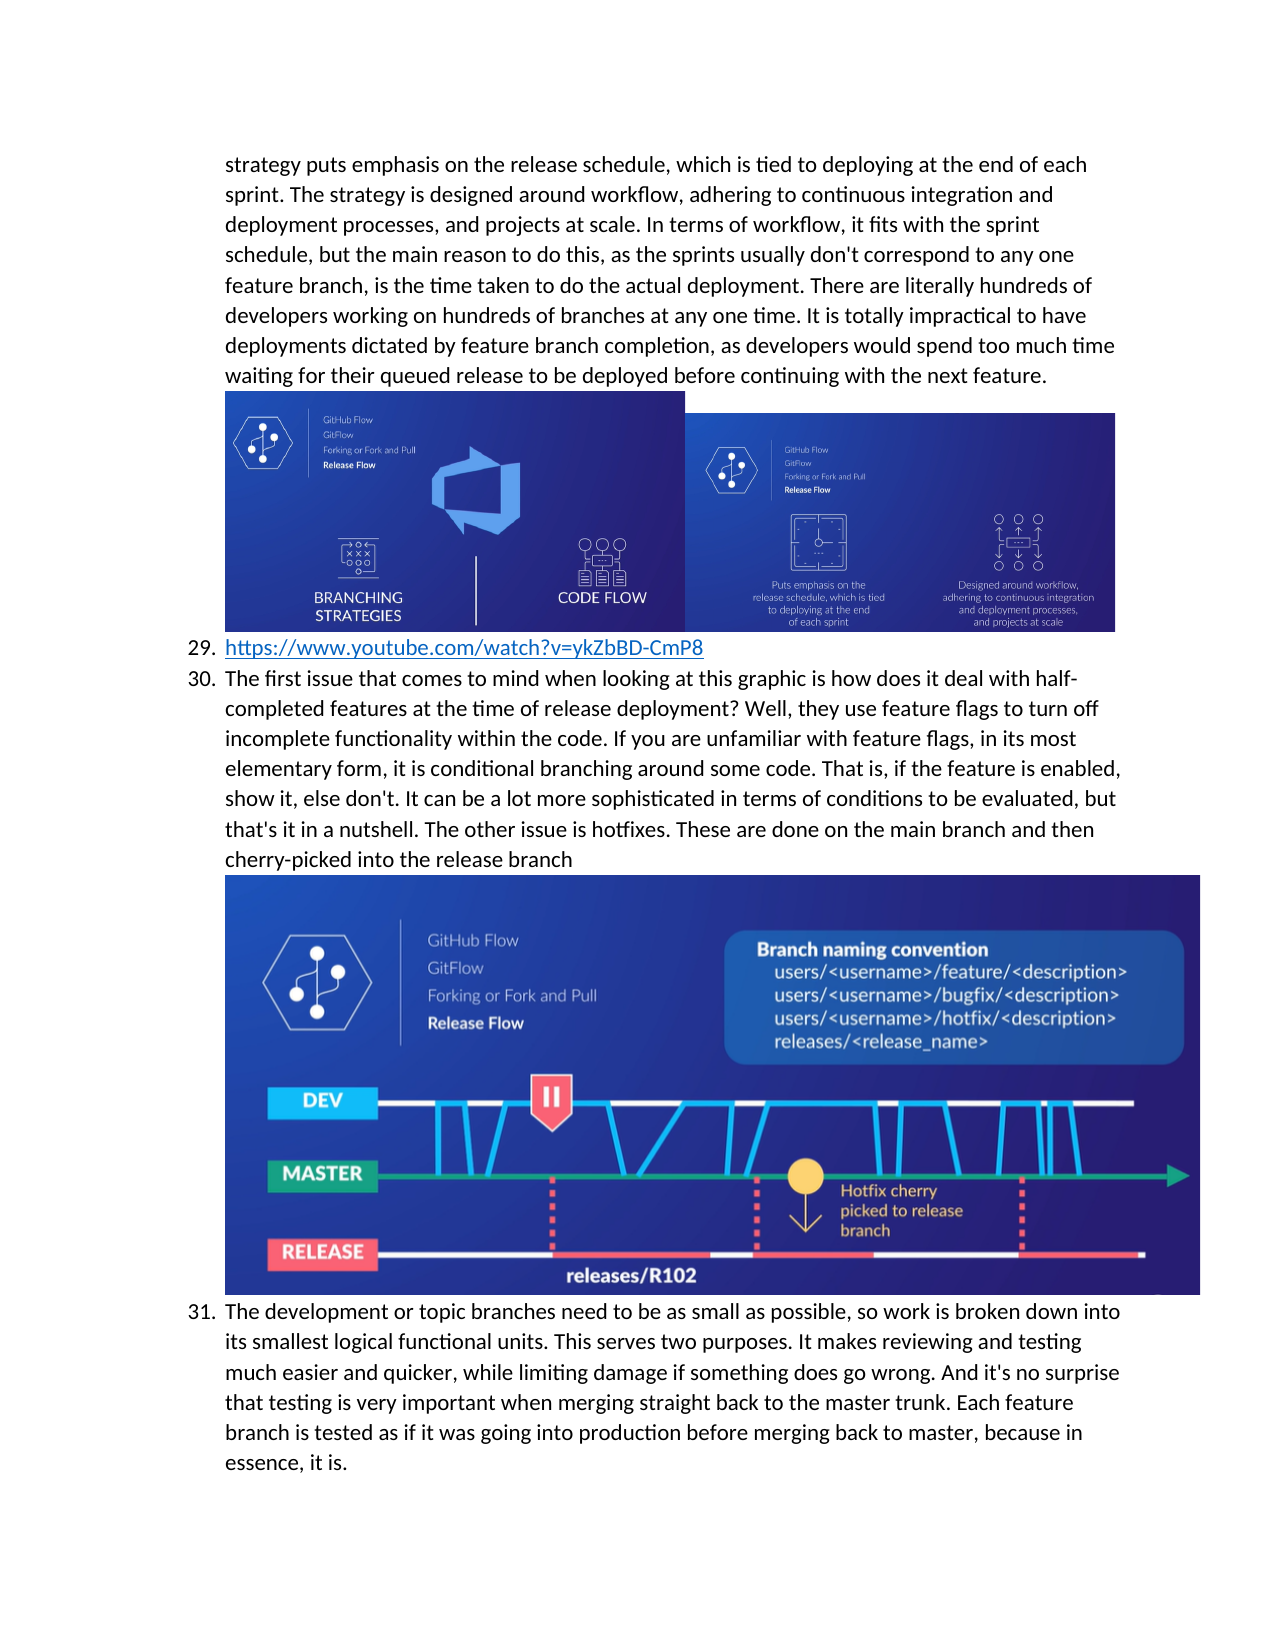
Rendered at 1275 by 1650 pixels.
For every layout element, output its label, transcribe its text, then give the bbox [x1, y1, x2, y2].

list The development or topic branches need to be as small as possible, so work is broken down into its smallest logical functional units. This serves two purposes. It makes reviewing and testing much easier and quicker, while limiting damage if something does go wrong. And it's no surprise that testing is very important when merging straight back to the master trunk. Each feature branch is tested as if it was going into production before merging back to master, because in essence, it is. [187, 1297, 1125, 1476]
picture [225, 391, 1116, 632]
list https://www.youtube.com/watch?v=ykZbBD-CmP8 [187, 633, 1125, 662]
picture [225, 875, 1200, 1295]
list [187, 150, 1125, 631]
